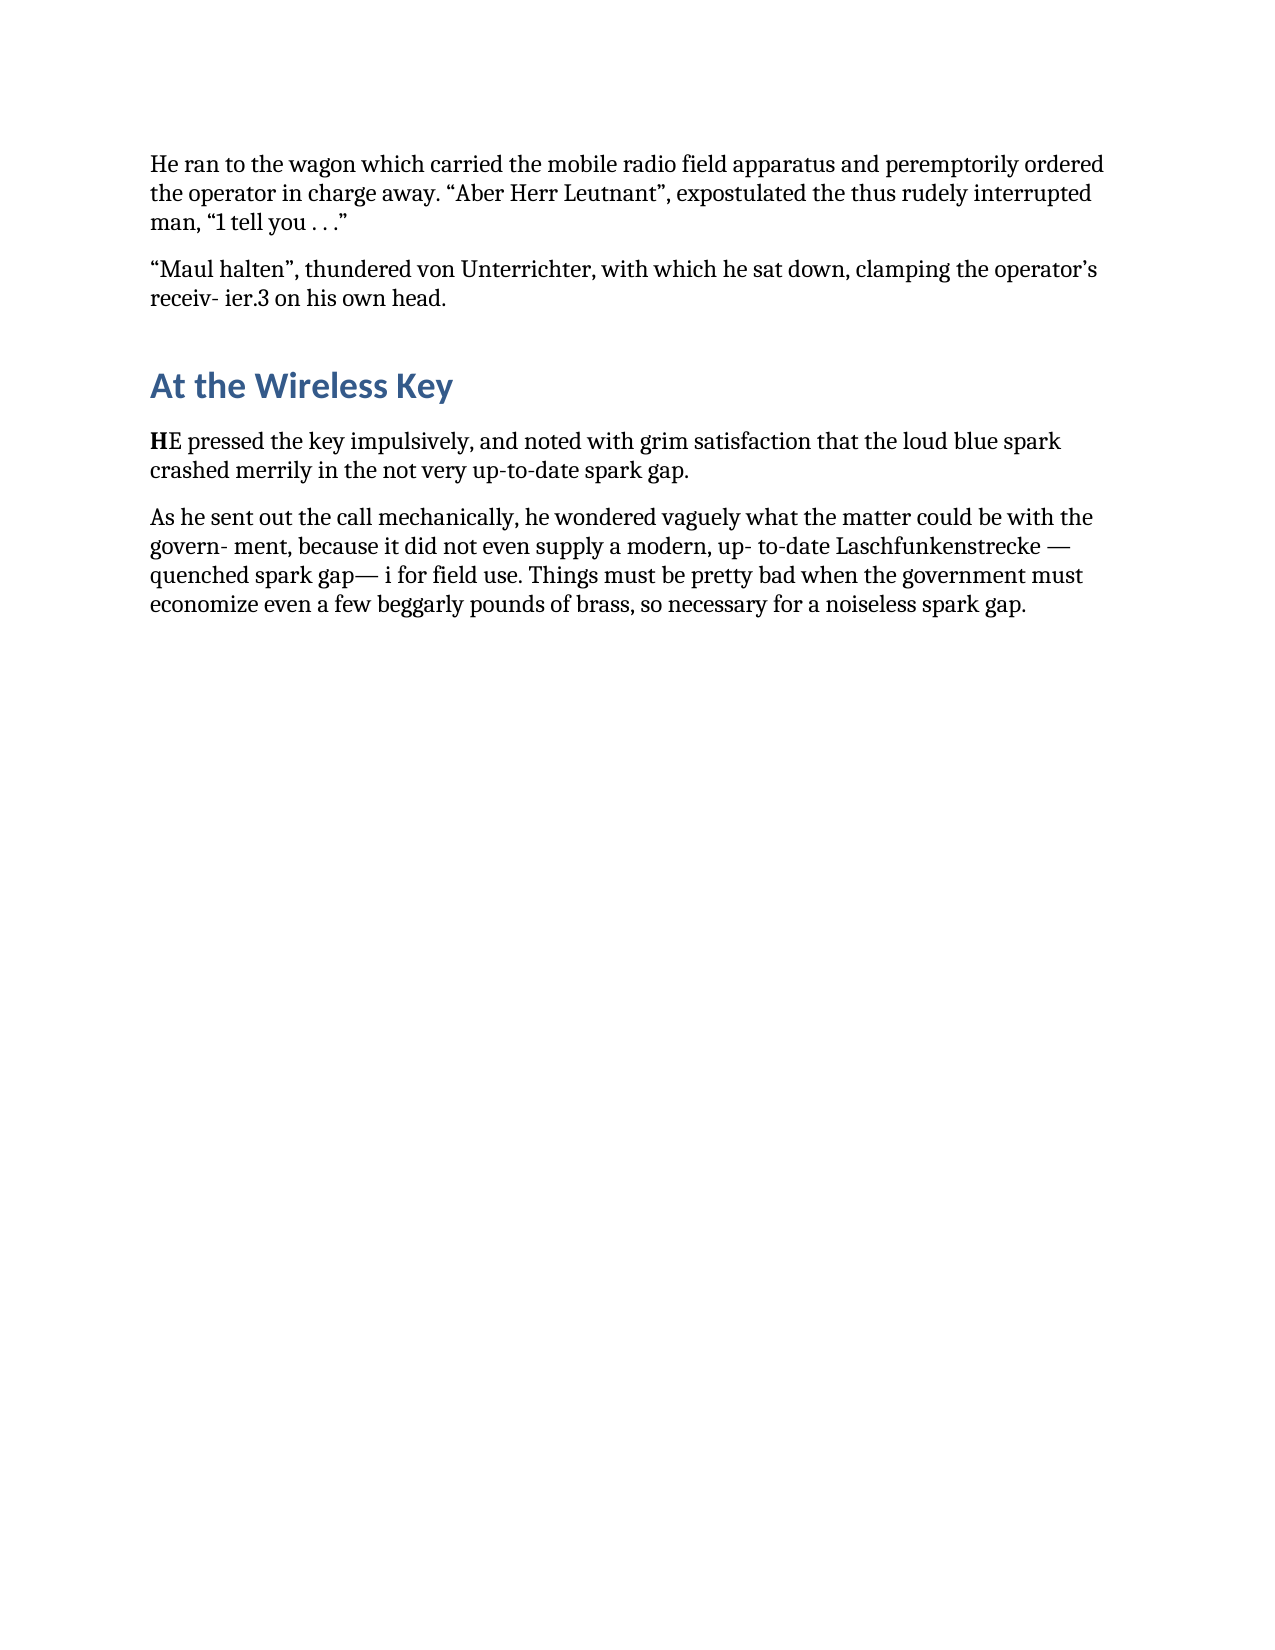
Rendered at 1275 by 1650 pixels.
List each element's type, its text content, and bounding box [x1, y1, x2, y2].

text As he sent out the call mechanically, he wondered vaguely what the matter could be with the govern- ment, because it did not even supply a modern, up- to-date Laschfunkenstrecke — quenched spark gap— i for field use. Things must be pretty bad when the government must economize even a few beggarly pounds of brass, so necessary for a noiseless spark gap. [150, 503, 1125, 618]
text “Maul halten”, thundered von Unterrichter, with which he sat down, clamping the operator’s receiv- ier.3 on his own head. [150, 255, 1125, 312]
subtitle At the Wireless Key [150, 362, 1125, 408]
text He ran to the wagon which carried the mobile radio field apparatus and peremptorily ordered the operator in charge away. “Aber Herr Leutnant”, expostulated the thus rudely interrupted man, “1 tell you . . .” [150, 150, 1125, 236]
text HE pressed the key impulsively, and noted with grim satisfaction that the loud blue spark crashed merrily in the not very up-to-date spark gap. [150, 427, 1125, 484]
